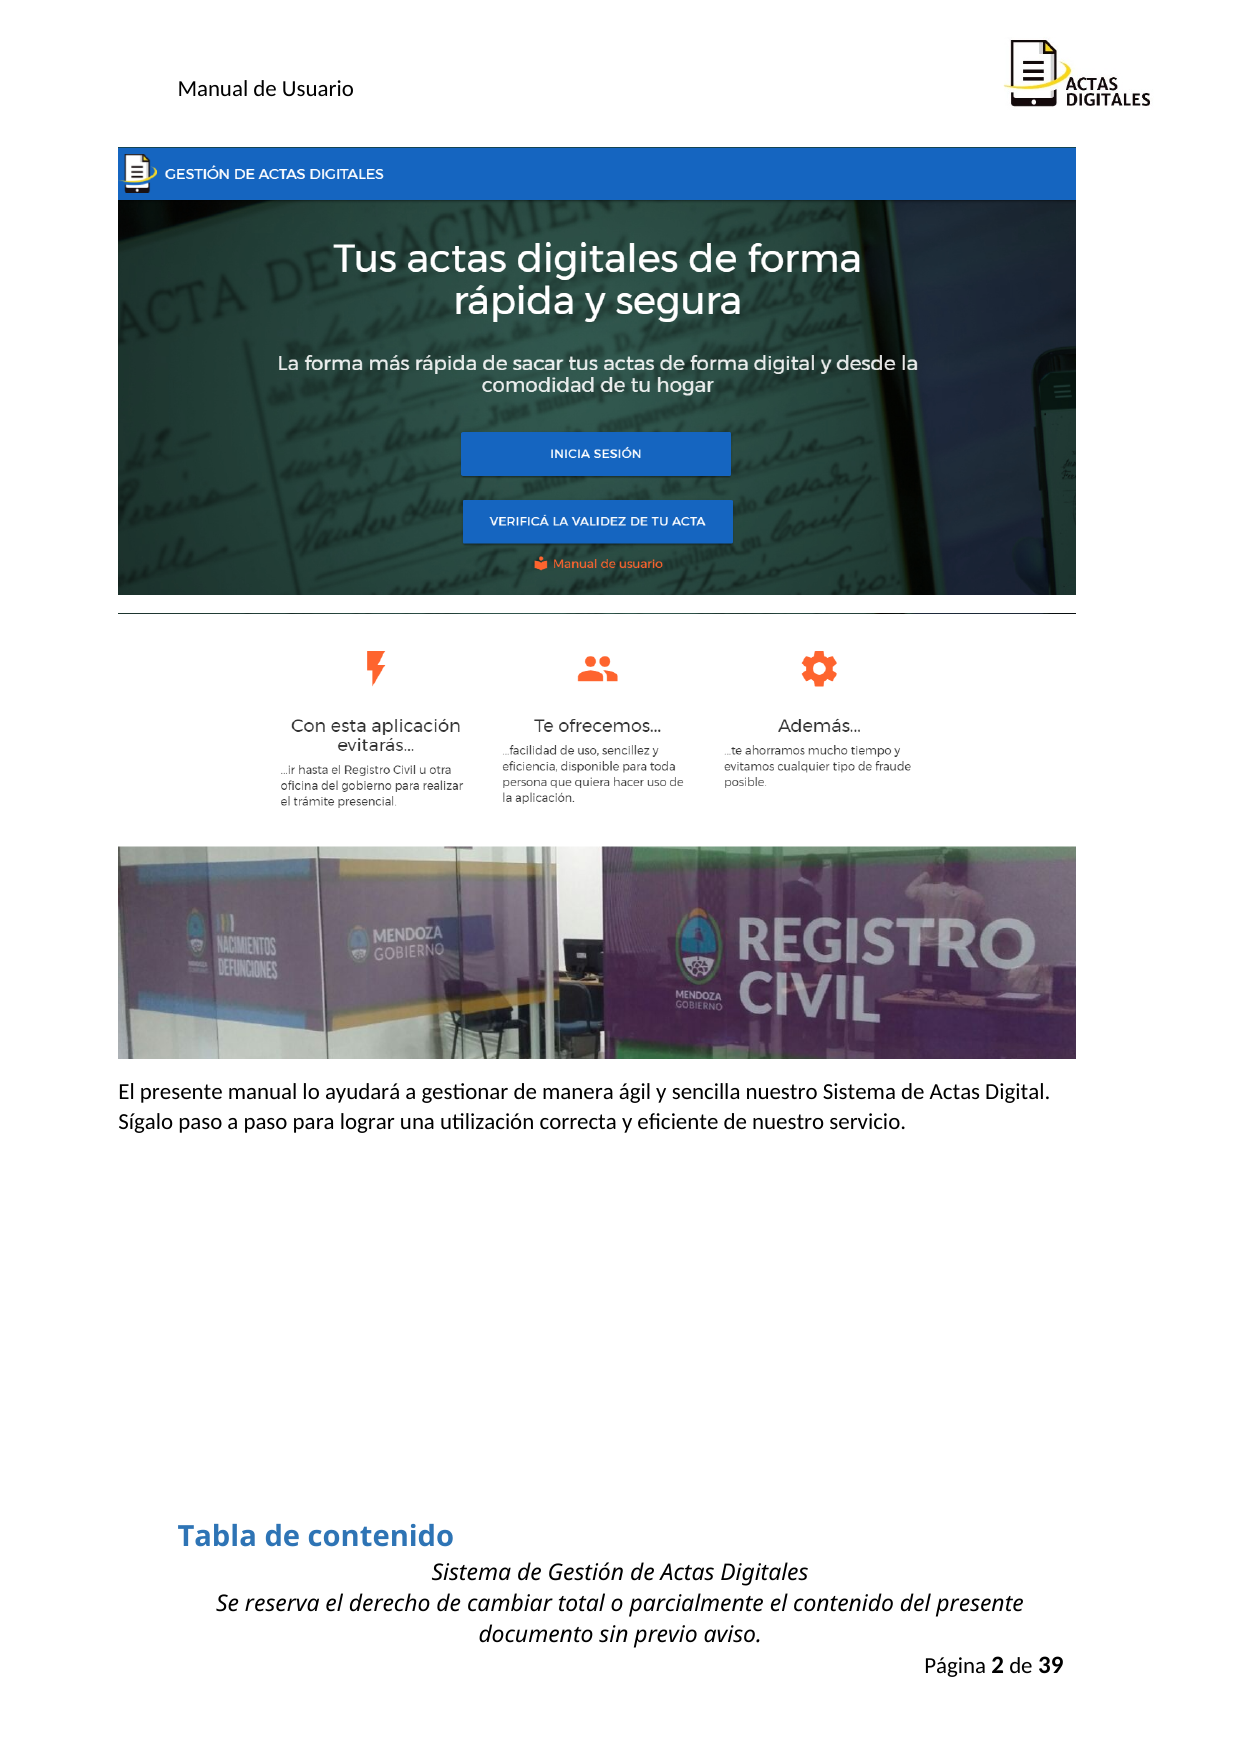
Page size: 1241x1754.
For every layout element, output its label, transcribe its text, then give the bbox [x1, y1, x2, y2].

text El presente manual lo ayudará a gestionar de manera ágil y sencilla nuestro Sistema de Actas Digital. Sígalo paso a paso para lograr una utilización correcta y eficiente de nuestro servicio. [118, 1077, 1063, 1135]
picture [118, 147, 1076, 595]
picture [118, 613, 1076, 1059]
picture [1003, 34, 1161, 114]
